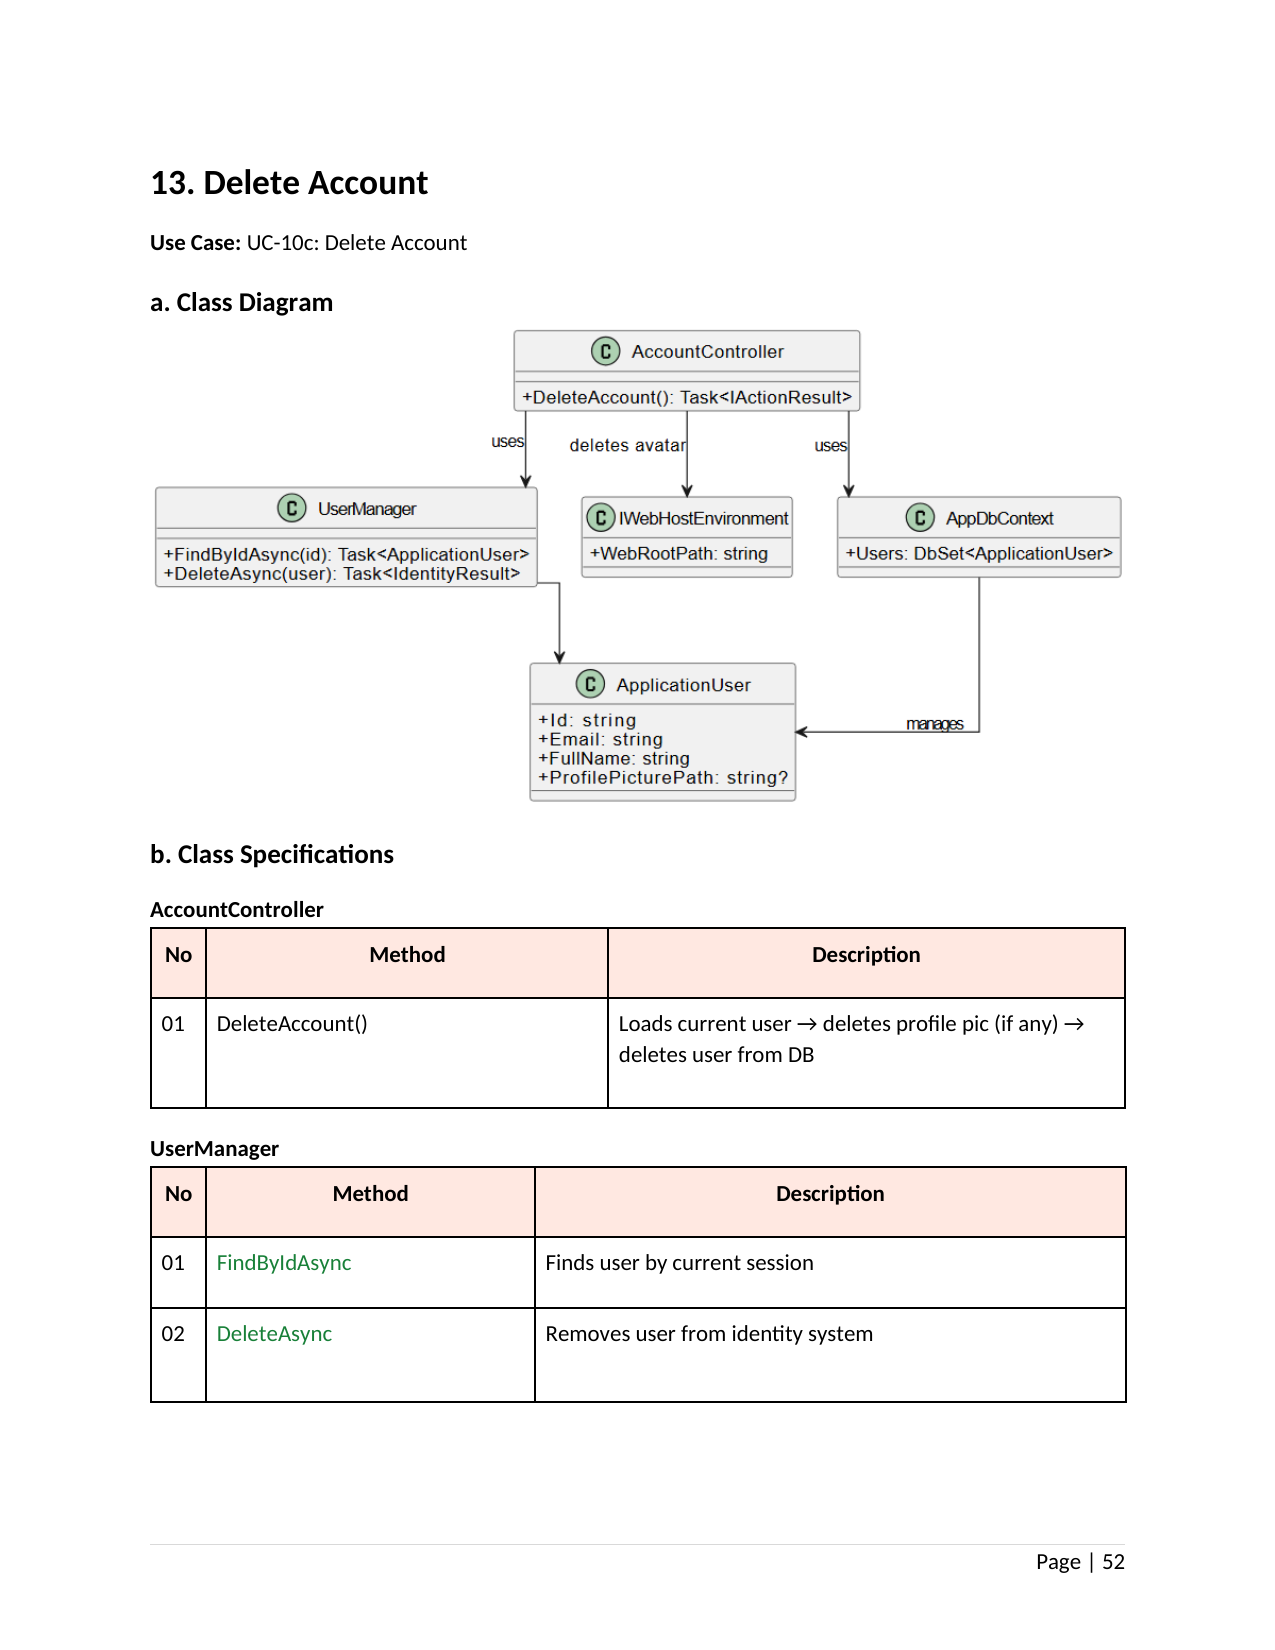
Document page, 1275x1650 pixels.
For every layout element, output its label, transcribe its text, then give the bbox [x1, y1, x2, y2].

subtitle UserManager [150, 1134, 1125, 1162]
table_cell DeleteAsync [207, 1309, 534, 1401]
table_cell DeleteAccount() [207, 999, 607, 1107]
table_cell 02 [152, 1309, 205, 1401]
table_header Description [609, 929, 1124, 997]
subtitle 13. Delete Account [150, 160, 1125, 203]
table_header Method [207, 1168, 534, 1236]
picture [150, 326, 1125, 806]
table_cell FindByIdAsync [207, 1238, 534, 1307]
table_header No [152, 1168, 205, 1236]
table_cell Loads current user → deletes profile pic (if any) → deletes user from DB [609, 999, 1124, 1107]
table_cell 01 [152, 999, 205, 1107]
subtitle a. Class Diagram [150, 285, 1125, 318]
table_header Method [207, 929, 607, 997]
text Use Case: UC-10c: Delete Account [150, 228, 1125, 256]
subtitle b. Class Specifications [150, 837, 1125, 870]
table_cell Removes user from identity system [536, 1309, 1125, 1401]
table_cell Finds user by current session [536, 1238, 1125, 1307]
table_header No [152, 929, 205, 997]
table_cell 01 [152, 1238, 205, 1307]
table_header Description [536, 1168, 1125, 1236]
subtitle AccountController [150, 895, 1125, 923]
